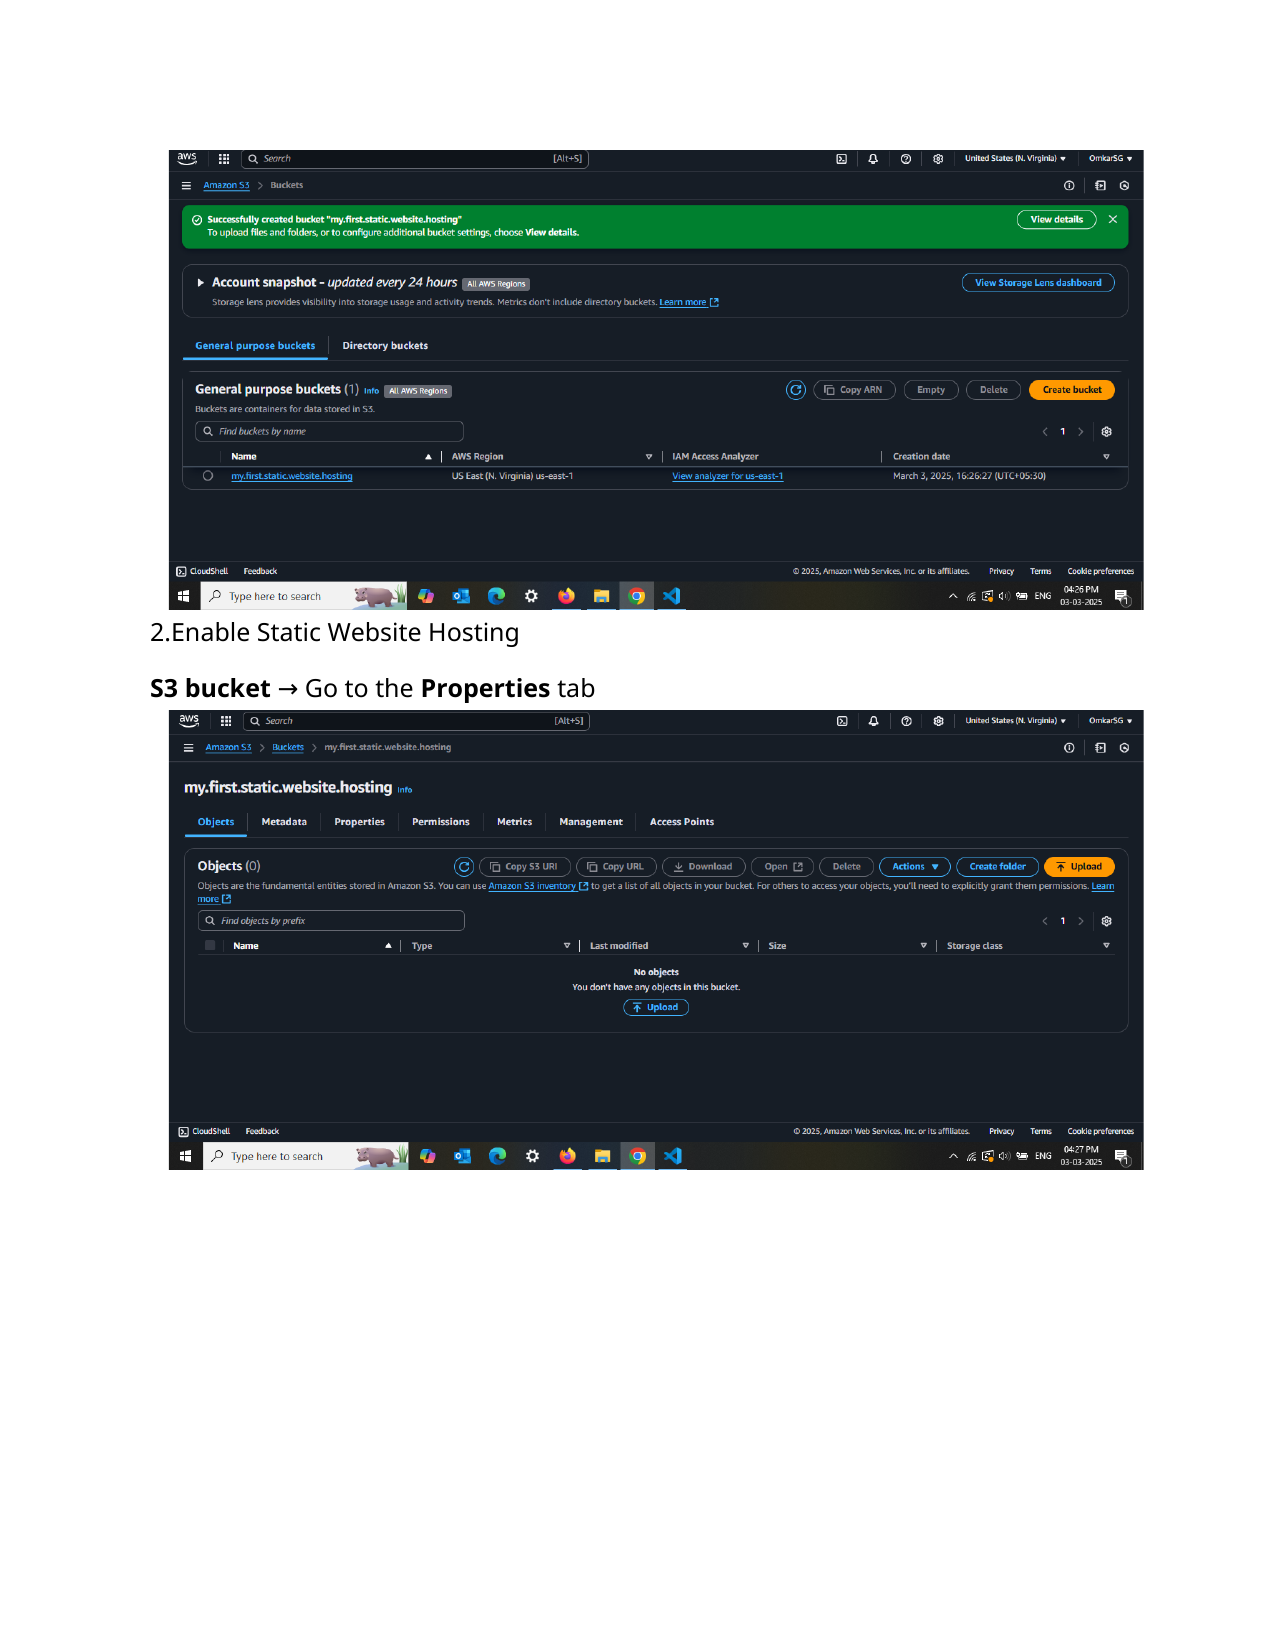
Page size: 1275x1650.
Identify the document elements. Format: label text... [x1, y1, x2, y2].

text 2.Enable Static Website Hosting [150, 150, 1125, 649]
text S3 bucket → Go to the Properties tab3. Upload Website Files index.html error.html [150, 671, 1125, 1170]
